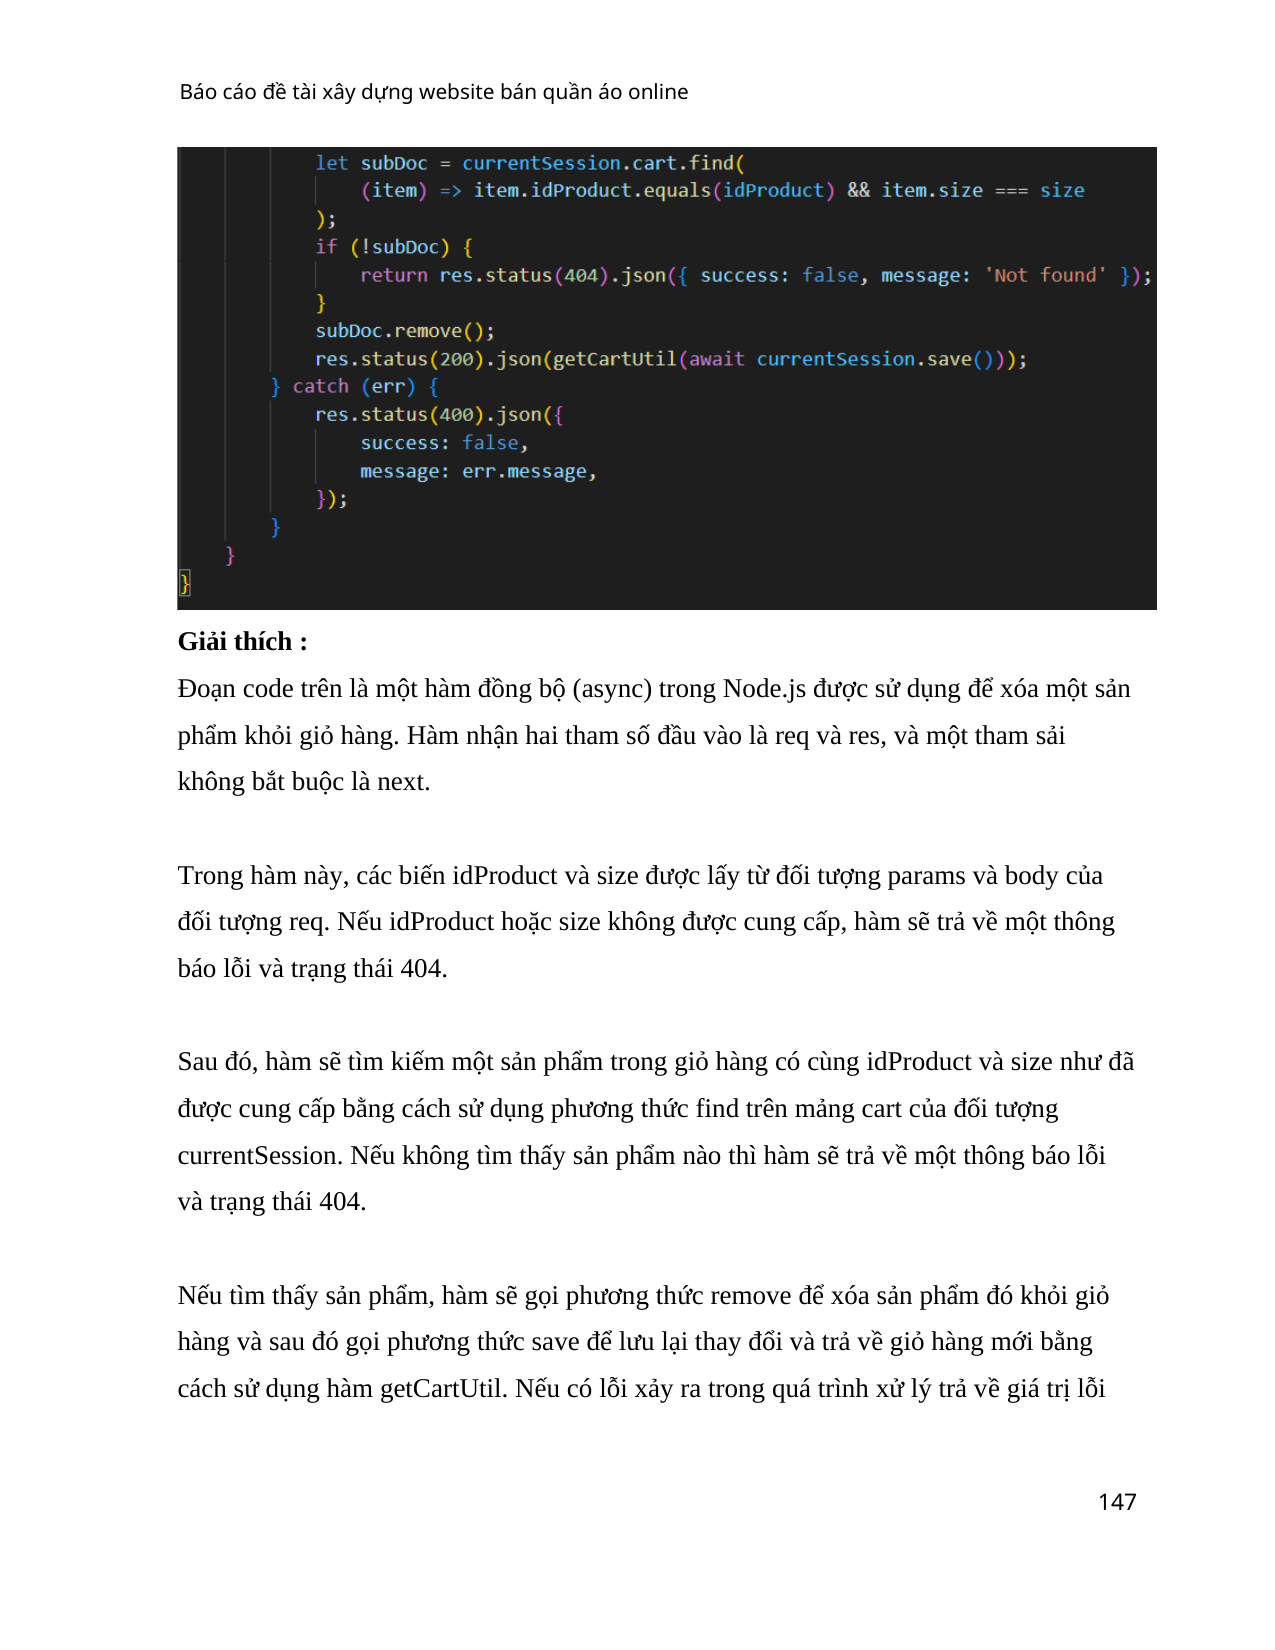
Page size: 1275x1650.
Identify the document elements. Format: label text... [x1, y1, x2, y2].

picture [177, 147, 1157, 610]
text Trong hàm này, các biến idProduct và size được lấy từ đối tượng params và body của đối tượng req. Nếu idProduct hoặc size không được cung cấp, hàm sẽ trả về một thông báo lỗi và trạng thái 404. [177, 859, 1137, 983]
text Giải thích : [177, 625, 1137, 657]
text Đoạn code trên là một hàm đồng bộ (async) trong Node.js được sử dụng để xóa một sản phẩm khỏi giỏ hàng. Hàm nhận hai tham số đầu vào là req và res, và một tham sải không bắt buộc là next. [177, 672, 1137, 797]
text Sau đó, hàm sẽ tìm kiếm một sản phẩm trong giỏ hàng có cùng idProduct và size như đã được cung cấp bằng cách sử dụng phương thức find trên mảng cart của đối tượng currentSession. Nếu không tìm thấy sản phẩm nào thì hàm sẽ trả về một thông báo lỗi và trạng thái 404. [177, 1045, 1137, 1217]
text Nếu tìm thấy sản phẩm, hàm sẽ gọi phương thức remove để xóa sản phẩm đó khỏi giỏ hàng và sau đó gọi phương thức save để lưu lại thay đổi và trả về giỏ hàng mới bằng cách sử dụng hàm getCartUtil. Nếu có lỗi xảy ra trong quá trình xử lý trả về giá trị lỗi [177, 1279, 1137, 1403]
